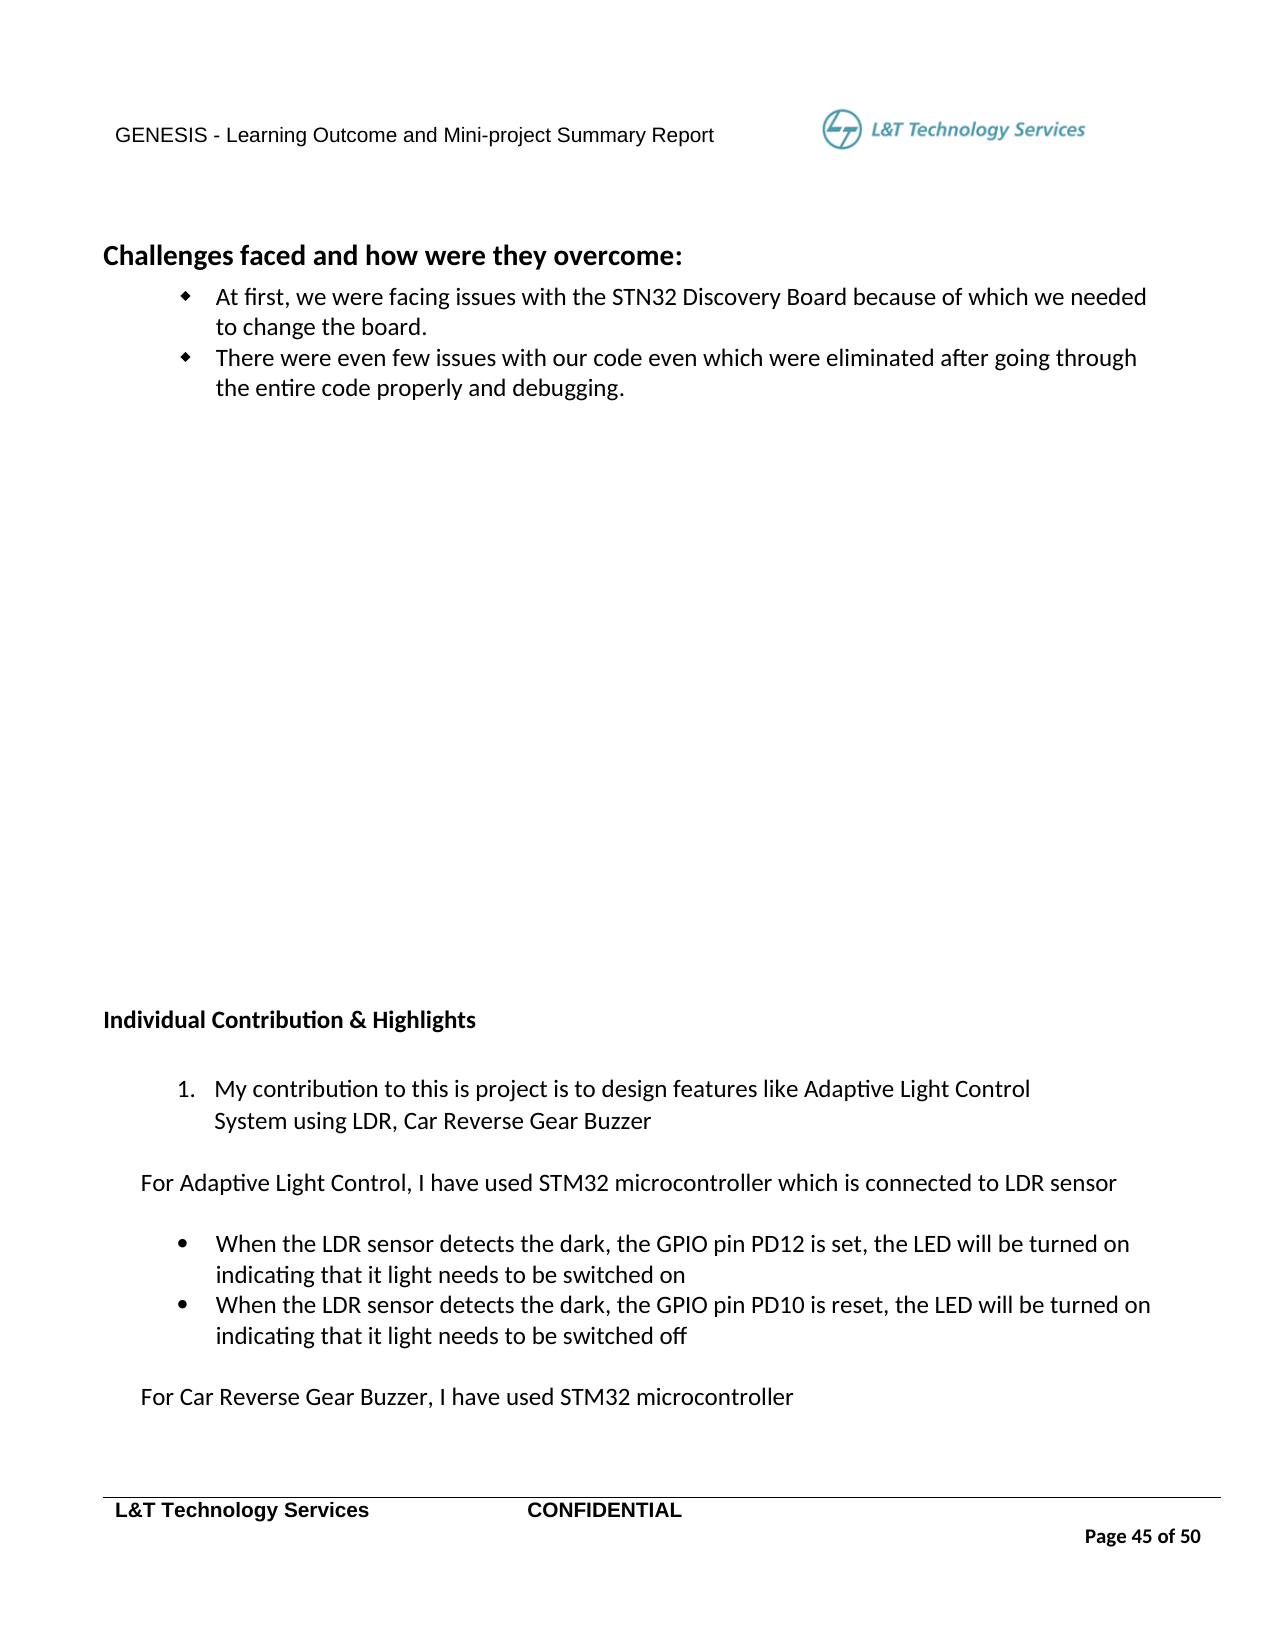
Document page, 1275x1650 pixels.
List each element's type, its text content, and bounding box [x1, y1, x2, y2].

list My contribution to this is project is to design features like Adaptive Light Control System using LDR, Car Reverse Gear Buzzer [177, 1073, 1090, 1135]
text For Adaptive Light Control, I have used STM32 microcontroller which is connected to LDR sensor [103, 1168, 1162, 1198]
picture [820, 98, 1087, 162]
subtitle Challenges faced and how were they overcome: [103, 237, 1162, 273]
list There were even few issues with our code even which were eliminated after going through the entire code properly and debugging. [178, 342, 1162, 403]
list When the LDR sensor detects the dark, the GPIO pin PD12 is set, the LED will be turned on indicating that it light needs to be switched on [178, 1229, 1162, 1290]
text For Car Reverse Gear Buzzer, I have used STM32 microcontroller [103, 1381, 1162, 1412]
list When the LDR sensor detects the dark, the GPIO pin PD10 is reset, the LED will be turned on indicating that it light needs to be switched off [178, 1290, 1162, 1351]
subtitle Individual Contribution & Highlights [103, 1004, 1162, 1034]
list At first, we were facing issues with the STN32 Discovery Board because of which we needed to change the board. [178, 281, 1162, 342]
